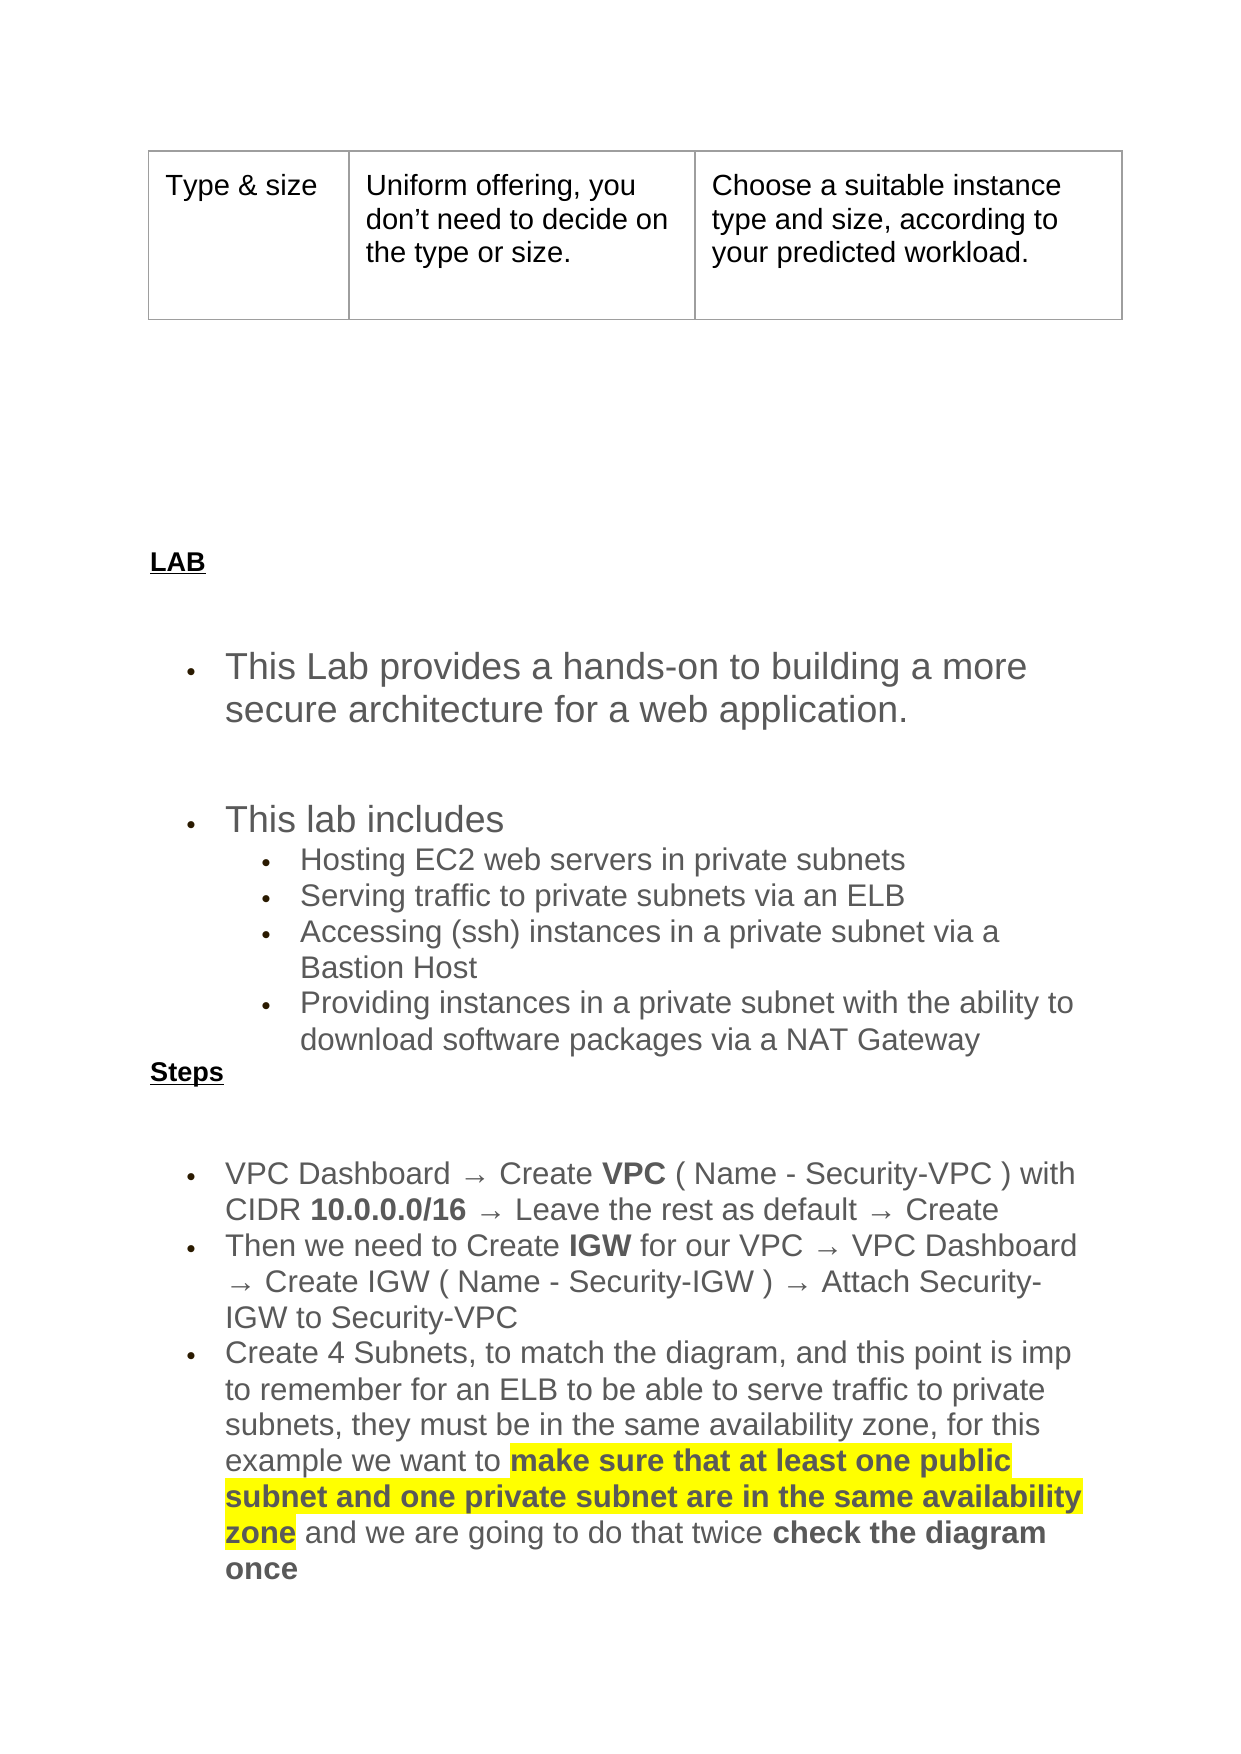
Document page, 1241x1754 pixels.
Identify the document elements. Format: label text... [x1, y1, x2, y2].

list Then we need to Create IGW for our VPC → VPC Dashboard → Create IGW ( Name - Security-IGW ) → Attach Security-IGW to Security-VPC [187, 1227, 1090, 1334]
text LAB [150, 546, 1090, 577]
text Steps [150, 1056, 1090, 1088]
list Create 4 Subnets, to match the diagram, and this point is imp to remember for an ELB to be able to serve traffic to private subnets, they must be in the same availability zone, for this example we want to make sure that at least one public subnet and one private subnet are in the same availability zone and we are going to do that twice check the diagram once [187, 1334, 1090, 1586]
list Hosting EC2 web servers in private subnets [262, 841, 1090, 877]
list This Lab provides a hands-on to building a more secure architecture for a web application. [187, 644, 1090, 731]
list Providing instances in a private subnet with the ability to download software packages via a NAT Gateway [262, 984, 1090, 1056]
table_cell Uniform offering, you don’t need to decide on the type or size. [350, 152, 694, 319]
list VPC Dashboard → Create VPC ( Name - Security-VPC ) with CIDR 10.0.0.0/16 → Leave the rest as default → Create [187, 1155, 1090, 1227]
list This lab includes [187, 798, 1090, 841]
table_cell Type & size [149, 152, 348, 319]
table_cell Choose a suitable instance type and size, according to your predicted workload. [696, 152, 1121, 319]
list Serving traffic to private subnets via an ELB [262, 877, 1090, 913]
list Accessing (ssh) instances in a private subnet via a Bastion Host [262, 913, 1090, 984]
